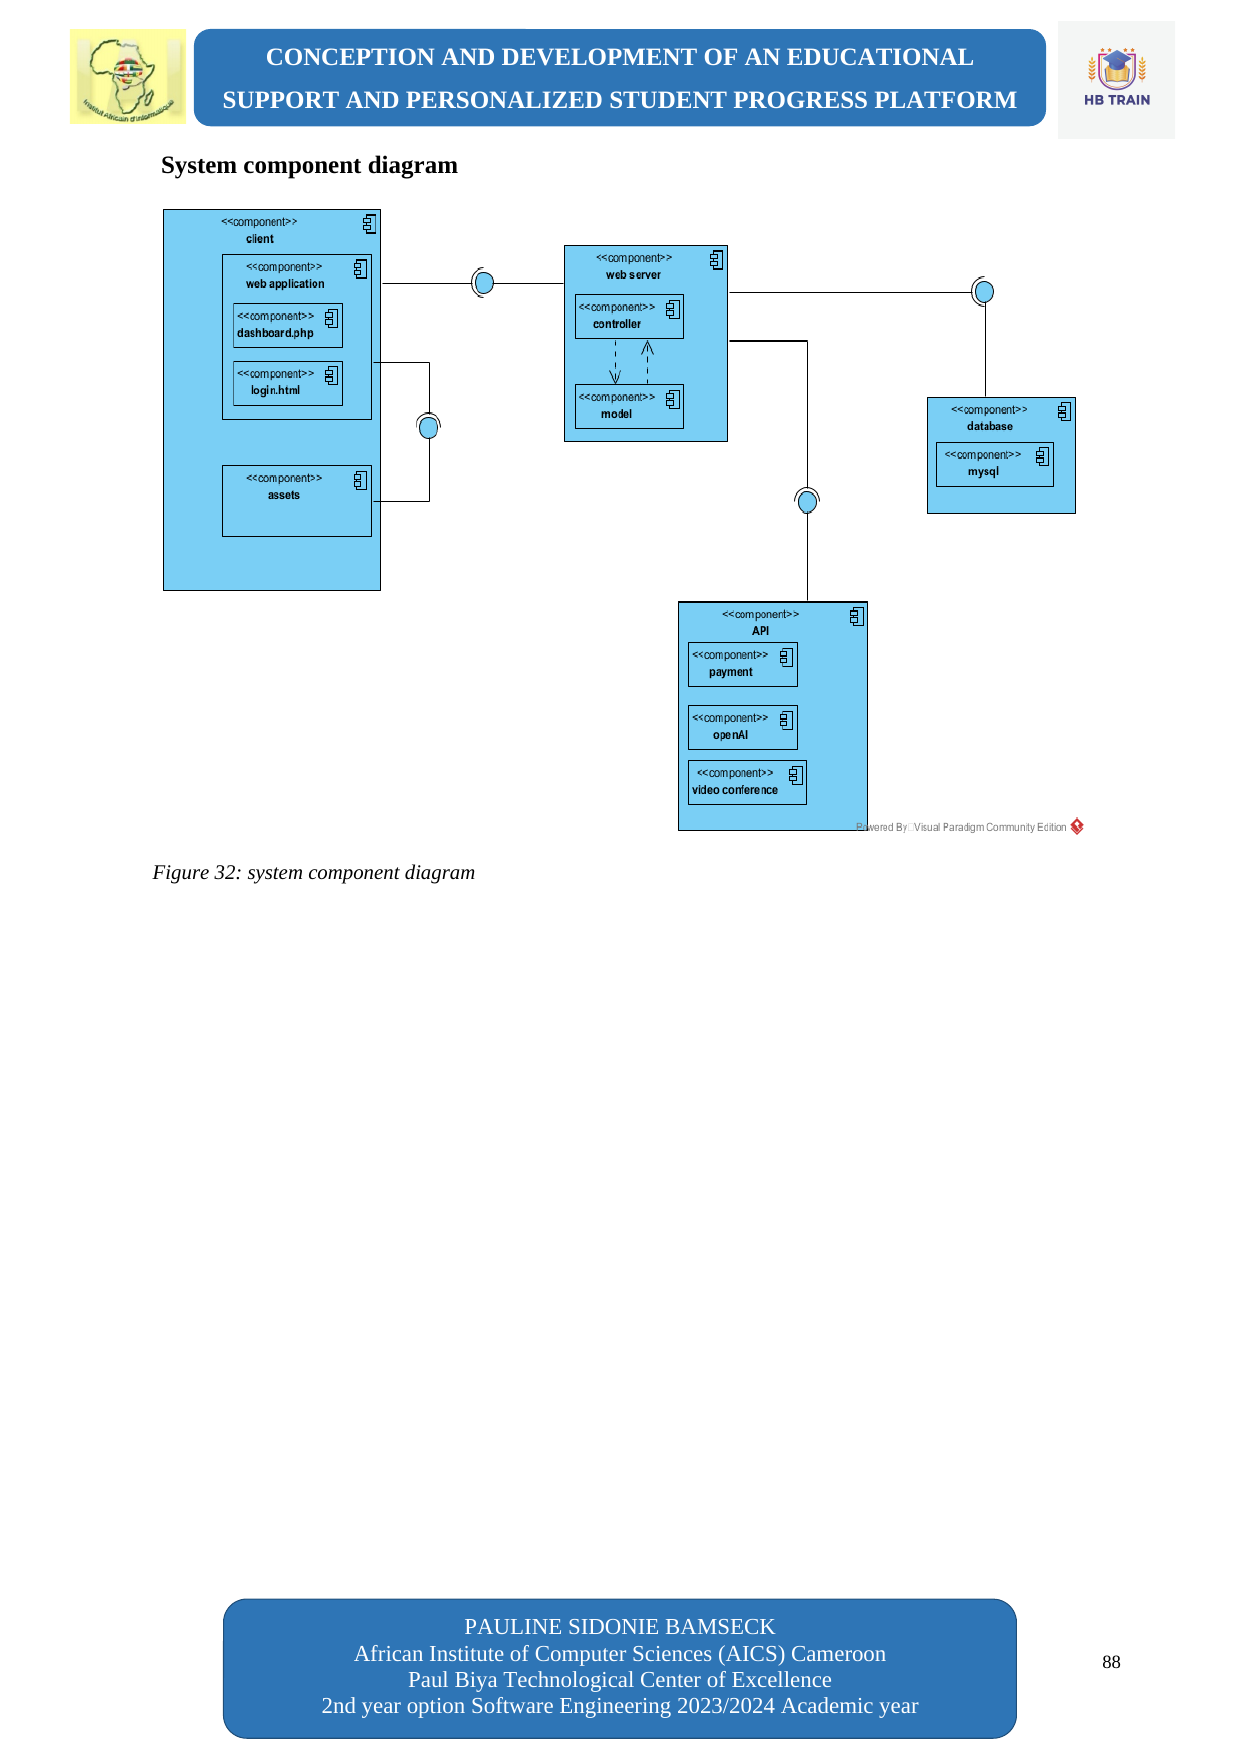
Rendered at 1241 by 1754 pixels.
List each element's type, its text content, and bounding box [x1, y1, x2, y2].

picture [152, 197, 1088, 846]
text Figure 32: system component diagram [152, 859, 1088, 884]
text System component diagram [152, 150, 1088, 179]
picture [1058, 21, 1176, 139]
picture [69, 29, 187, 124]
